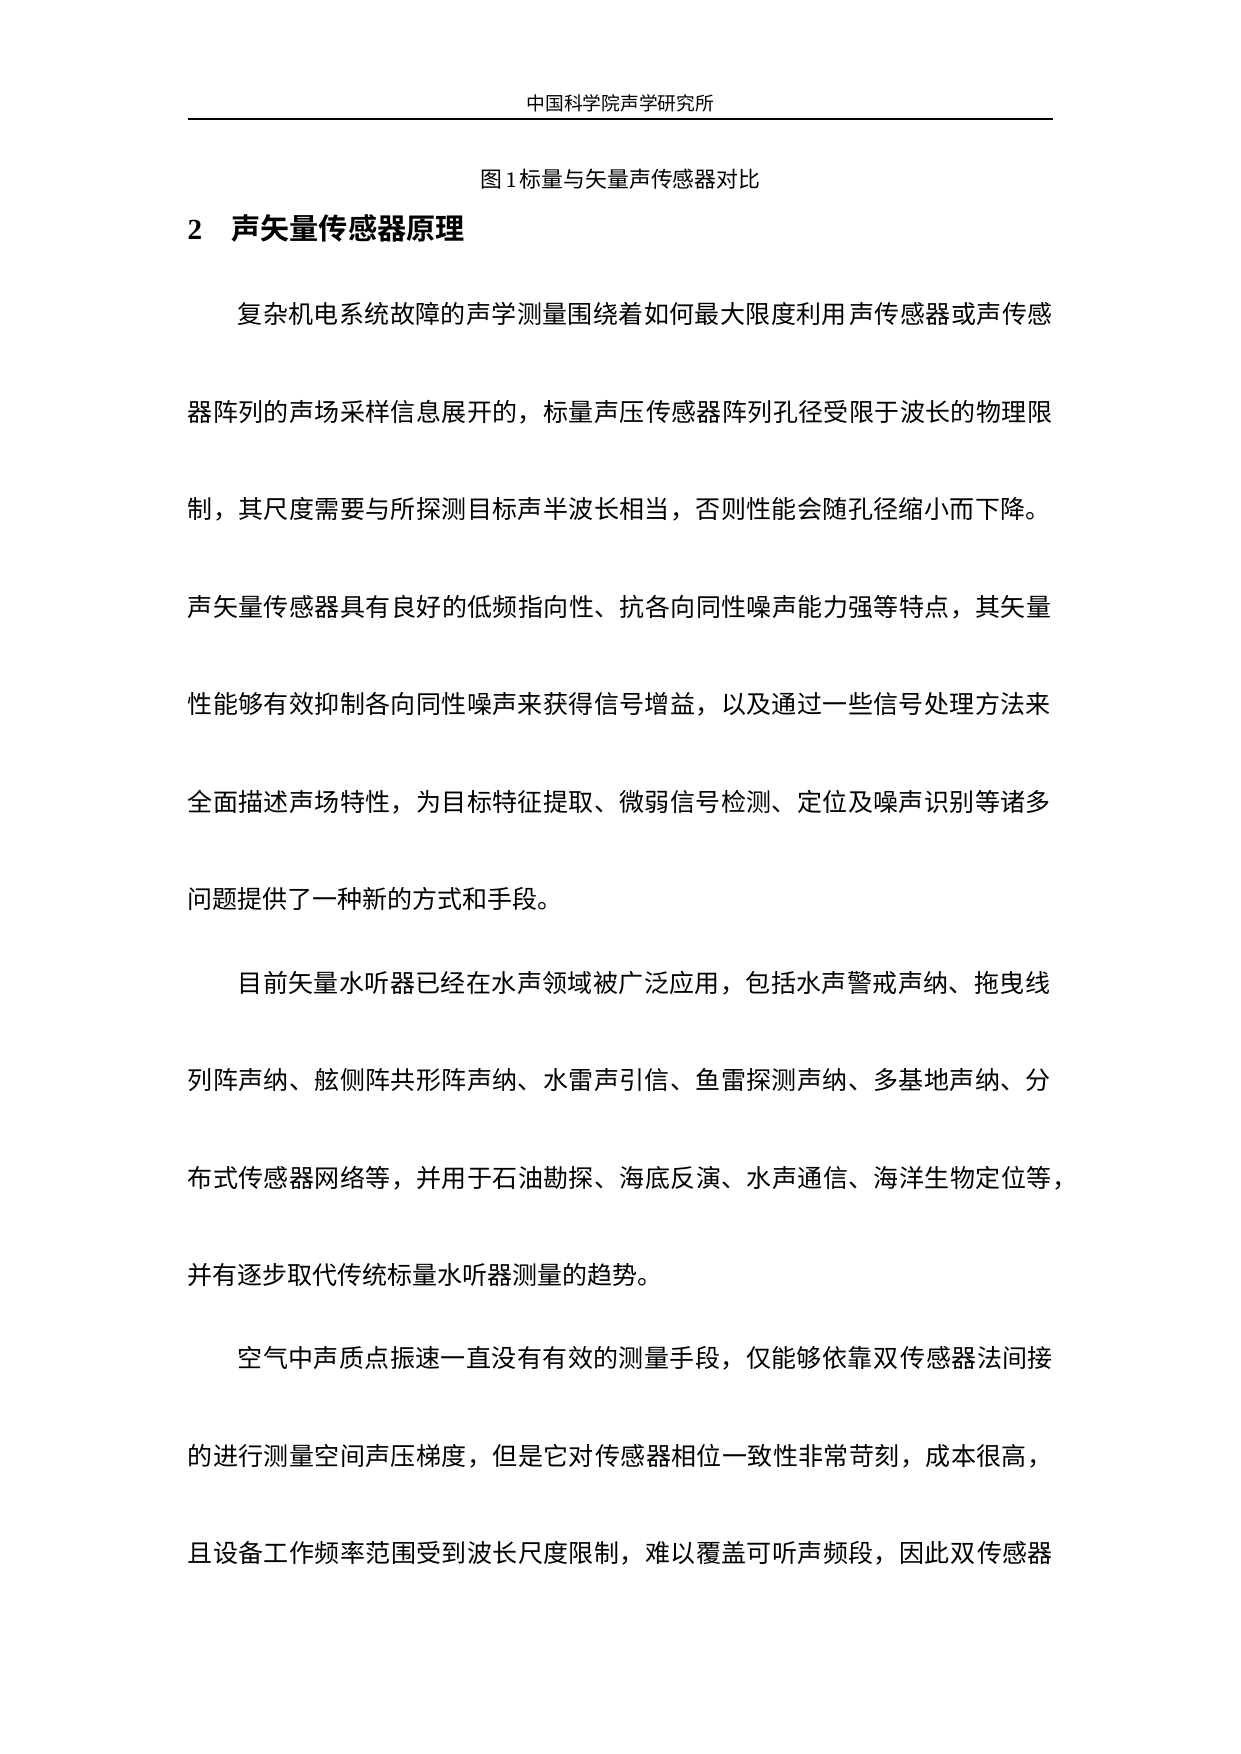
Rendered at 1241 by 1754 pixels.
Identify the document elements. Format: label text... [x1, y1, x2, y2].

text 声矢量传感器原理 [187, 194, 1053, 259]
text 目前矢量水听器已经在水声领域被广泛应用，包括水声警戒声纳、拖曳线列阵声纳、舷侧阵共形阵声纳、水雷声引信、鱼雷探测声纳、多基地声纳、分布式传感器网络等，并用于石油勘探、海底反演、水声通信、海洋生物定位等，并有逐步取代传统标量水听器测量的趋势。 [187, 949, 1053, 1306]
text 图 1 标量与矢量声传感器对比 [187, 162, 1053, 194]
text 复杂机电系统故障的声学测量围绕着如何最大限度利用声传感器或声传感器阵列的声场采样信息展开的，标量声压传感器阵列孔径受限于波长的物理限制，其尺度需要与所探测目标声半波长相当，否则性能会随孔径缩小而下降。声矢量传感器具有良好的低频指向性、抗各向同性噪声能力强等特点，其矢量性能够有效抑制各向同性噪声来获得信号增益，以及通过一些信号处理方法来全面描述声场特性，为目标特征提取、微弱信号检测、定位及噪声识别等诸多问题提供了一种新的方式和手段。 [187, 281, 1053, 931]
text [187, 1324, 1053, 1584]
